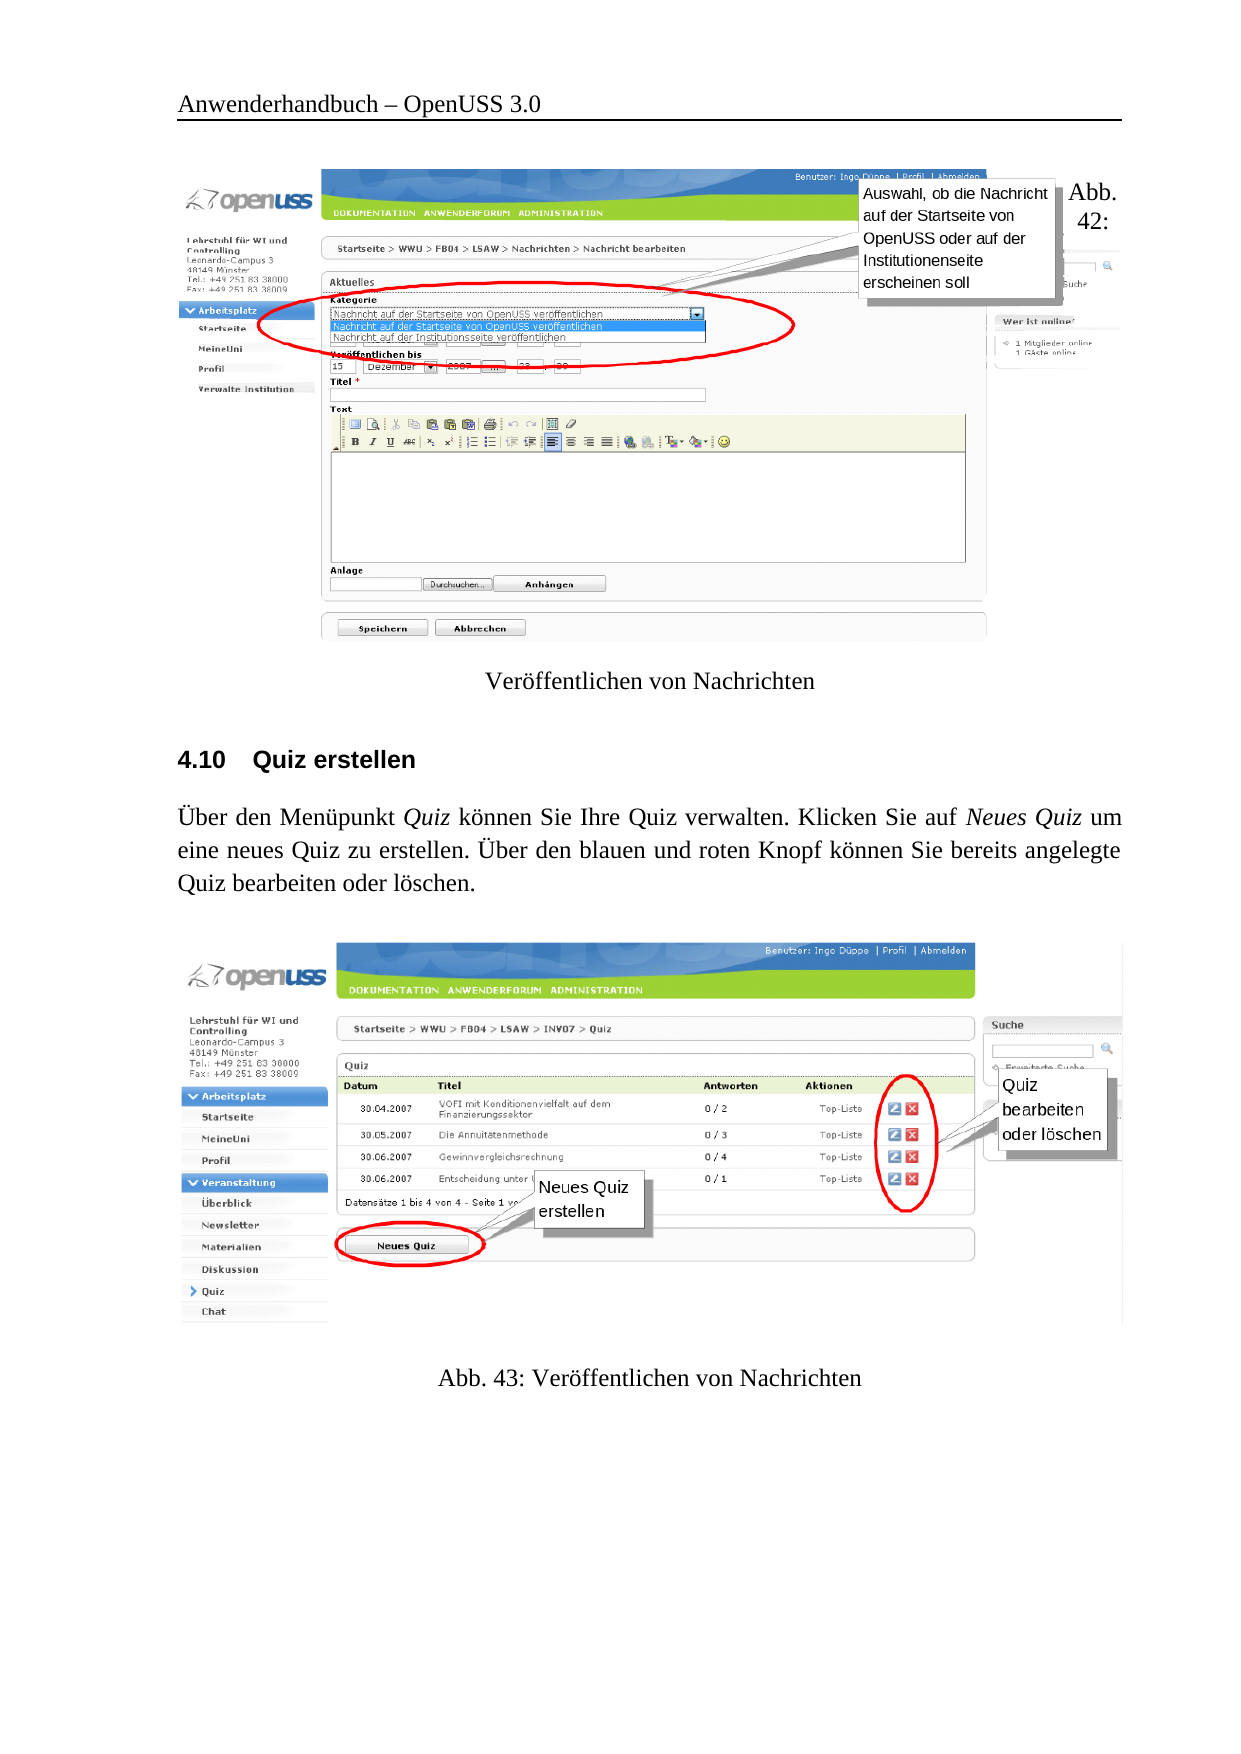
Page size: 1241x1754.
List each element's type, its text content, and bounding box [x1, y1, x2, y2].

text Abb. 42: Veröffentlichen von Nachrichten [177, 177, 1122, 695]
text Abb. 43: Veröffentlichen von Nachrichten [177, 936, 1122, 1392]
text Über den Menüpunkt Quiz können Sie Ihre Quiz verwalten. Klicken Sie auf Neues Quiz um eine neues Quiz zu erstellen. Über den blauen und roten Knopf können Sie bereits angelegte Quiz bearbeiten oder löschen. [177, 798, 1122, 898]
subtitle Quiz erstellen [177, 745, 1122, 773]
